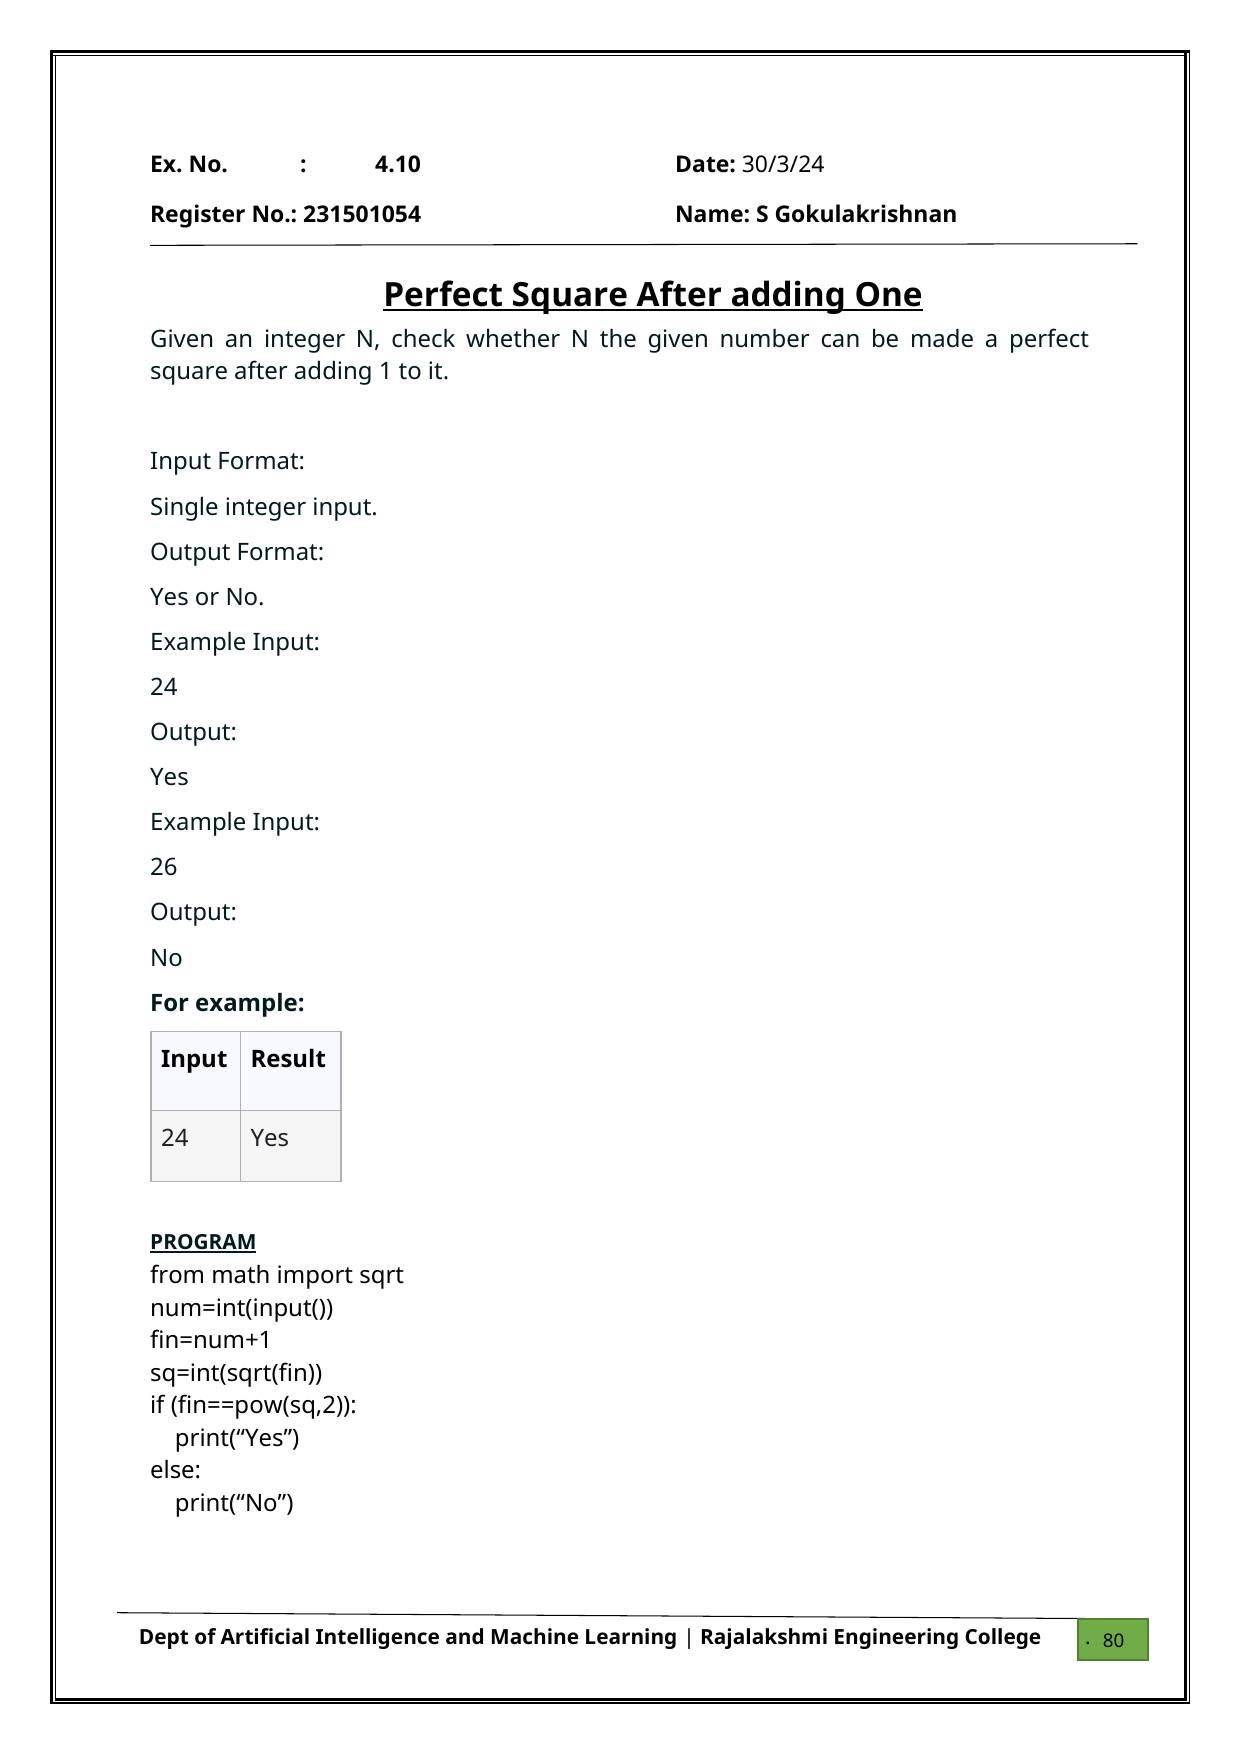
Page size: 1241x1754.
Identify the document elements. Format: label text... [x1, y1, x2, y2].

text Given an integer N, check whether N the given number can be made a perfect square after adding 1 to it. [150, 321, 1090, 387]
text Output Format: [150, 534, 1090, 567]
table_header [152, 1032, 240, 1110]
text Output: [150, 895, 1090, 928]
text Ex. No. : 4.10 Date: 30/3/24 [150, 148, 1090, 179]
text sq=int(sqrt(fin)) [150, 1356, 1090, 1388]
text Output: [150, 715, 1090, 747]
text Yes or No. [150, 579, 1090, 612]
text Example Input: [150, 624, 1090, 657]
text For example: [150, 985, 1090, 1018]
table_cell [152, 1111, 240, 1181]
text Example Input: [150, 805, 1090, 838]
text Register No.: 231501054 Name: S Gokulakrishnan [150, 198, 1090, 229]
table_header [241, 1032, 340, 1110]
text num=int(input()) [150, 1290, 1090, 1323]
text Input Format: [150, 444, 1090, 477]
text Yes [150, 760, 1090, 792]
text 26 [150, 850, 1090, 883]
text No [150, 940, 1090, 973]
text Single integer input. [150, 489, 1090, 522]
text print(“Yes”) [150, 1421, 1090, 1453]
text else: [150, 1453, 1090, 1486]
text fin=num+1 [150, 1323, 1090, 1356]
text print(“No”) [150, 1486, 1090, 1518]
list Perfect Square After adding One [216, 271, 1090, 316]
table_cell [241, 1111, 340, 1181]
text PROGRAM [150, 1227, 1090, 1256]
text from math import sqrt [150, 1258, 1090, 1290]
text if (fin==pow(sq,2)): [150, 1388, 1090, 1421]
text 24 [150, 670, 1090, 702]
